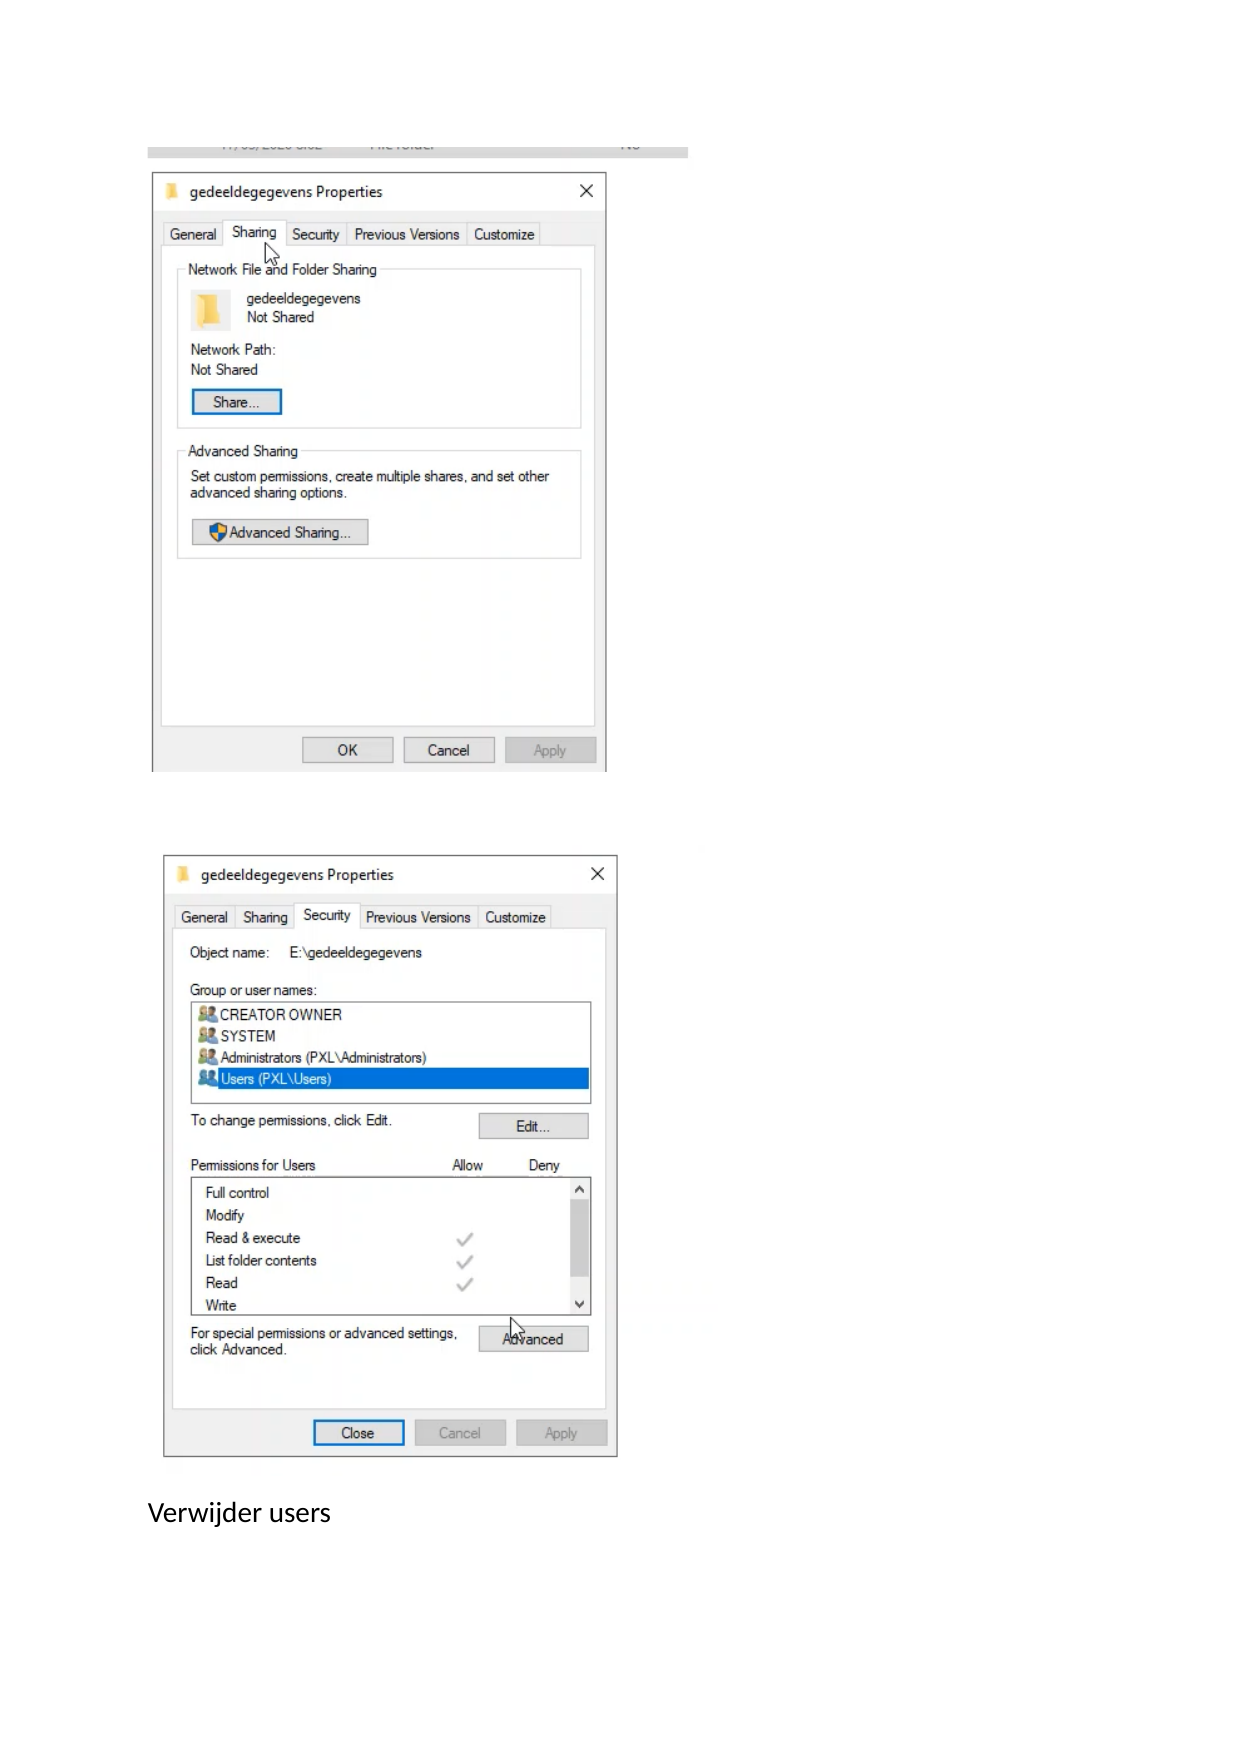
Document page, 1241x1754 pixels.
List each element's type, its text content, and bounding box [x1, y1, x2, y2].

picture [147, 147, 881, 772]
text Verwijder users [148, 1494, 1093, 1530]
picture [147, 845, 718, 1476]
